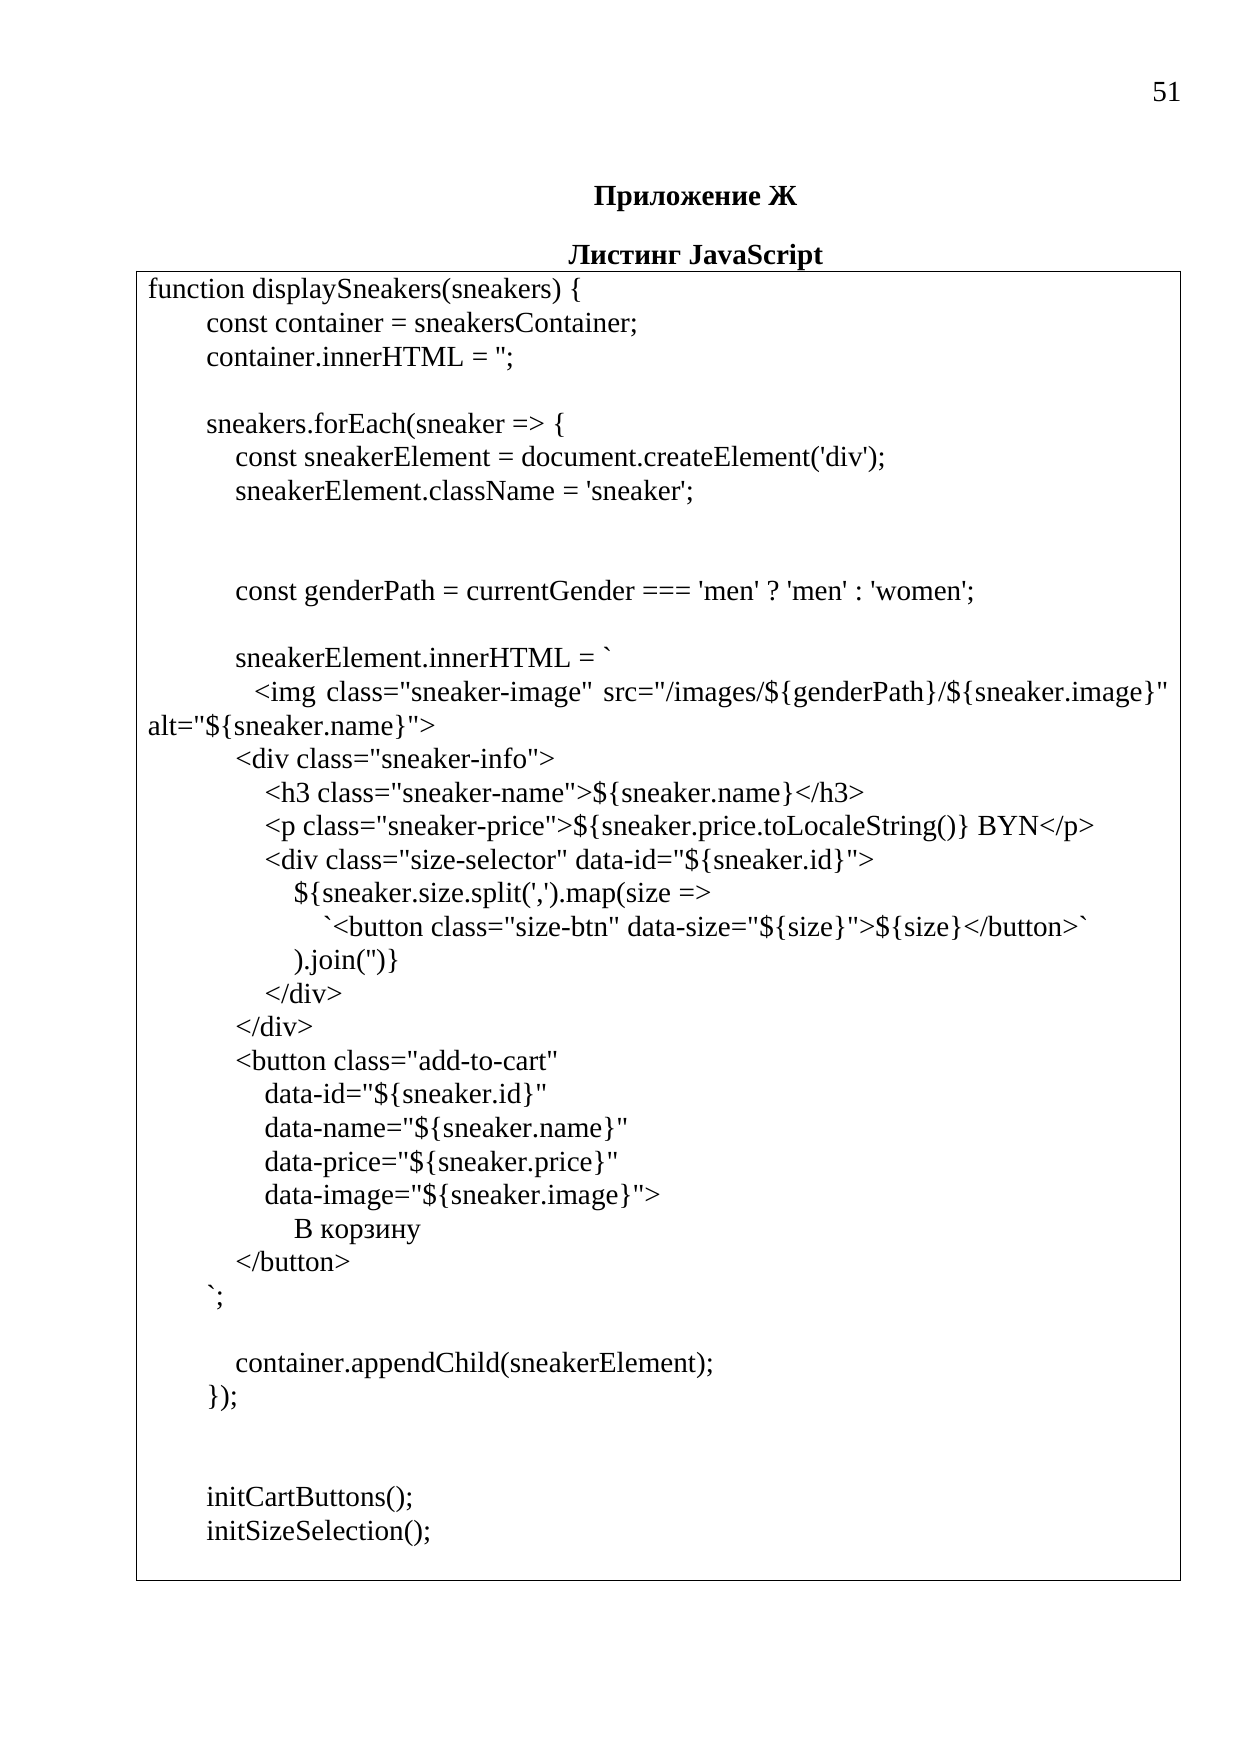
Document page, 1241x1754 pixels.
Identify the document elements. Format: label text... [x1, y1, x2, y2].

text Листинг JavaScript [136, 237, 1181, 271]
subtitle Приложение Ж [136, 178, 1181, 212]
table_header function displaySneakers(sneakers) { const container = sneakersContainer; container.innerHTML = ''; sneakers.forEach(sneaker => { const sneakerElement = document.createElement('div'); sneakerElement.className = 'sneaker'; const genderPath = currentGender === 'men' ? 'men' : 'women'; sneakerElement.innerHTML = ` <img class="sneaker-image" src="/images/${genderPath}/${sneaker.image}" alt="${sneaker.name}"> <div class="sneaker-info"> <h3 class="sneaker-name">${sneaker.name}</h3> <p class="sneaker-price">${sneaker.price.toLocaleString()} BYN</p> <div class="size-selector" data-id="${sneaker.id}"> ${sneaker.size.split(',').map(size => `<button class="size-btn" data-size="${size}">${size}</button>` ).join('')} </div> </div> <button class="add-to-cart" data-id="${sneaker.id}" data-name="${sneaker.name}" data-price="${sneaker.price}" data-image="${sneaker.image}"> В корзину </button> `; container.appendChild(sneakerElement); }); initCartButtons(); initSizeSelection(); [137, 272, 1180, 1580]
